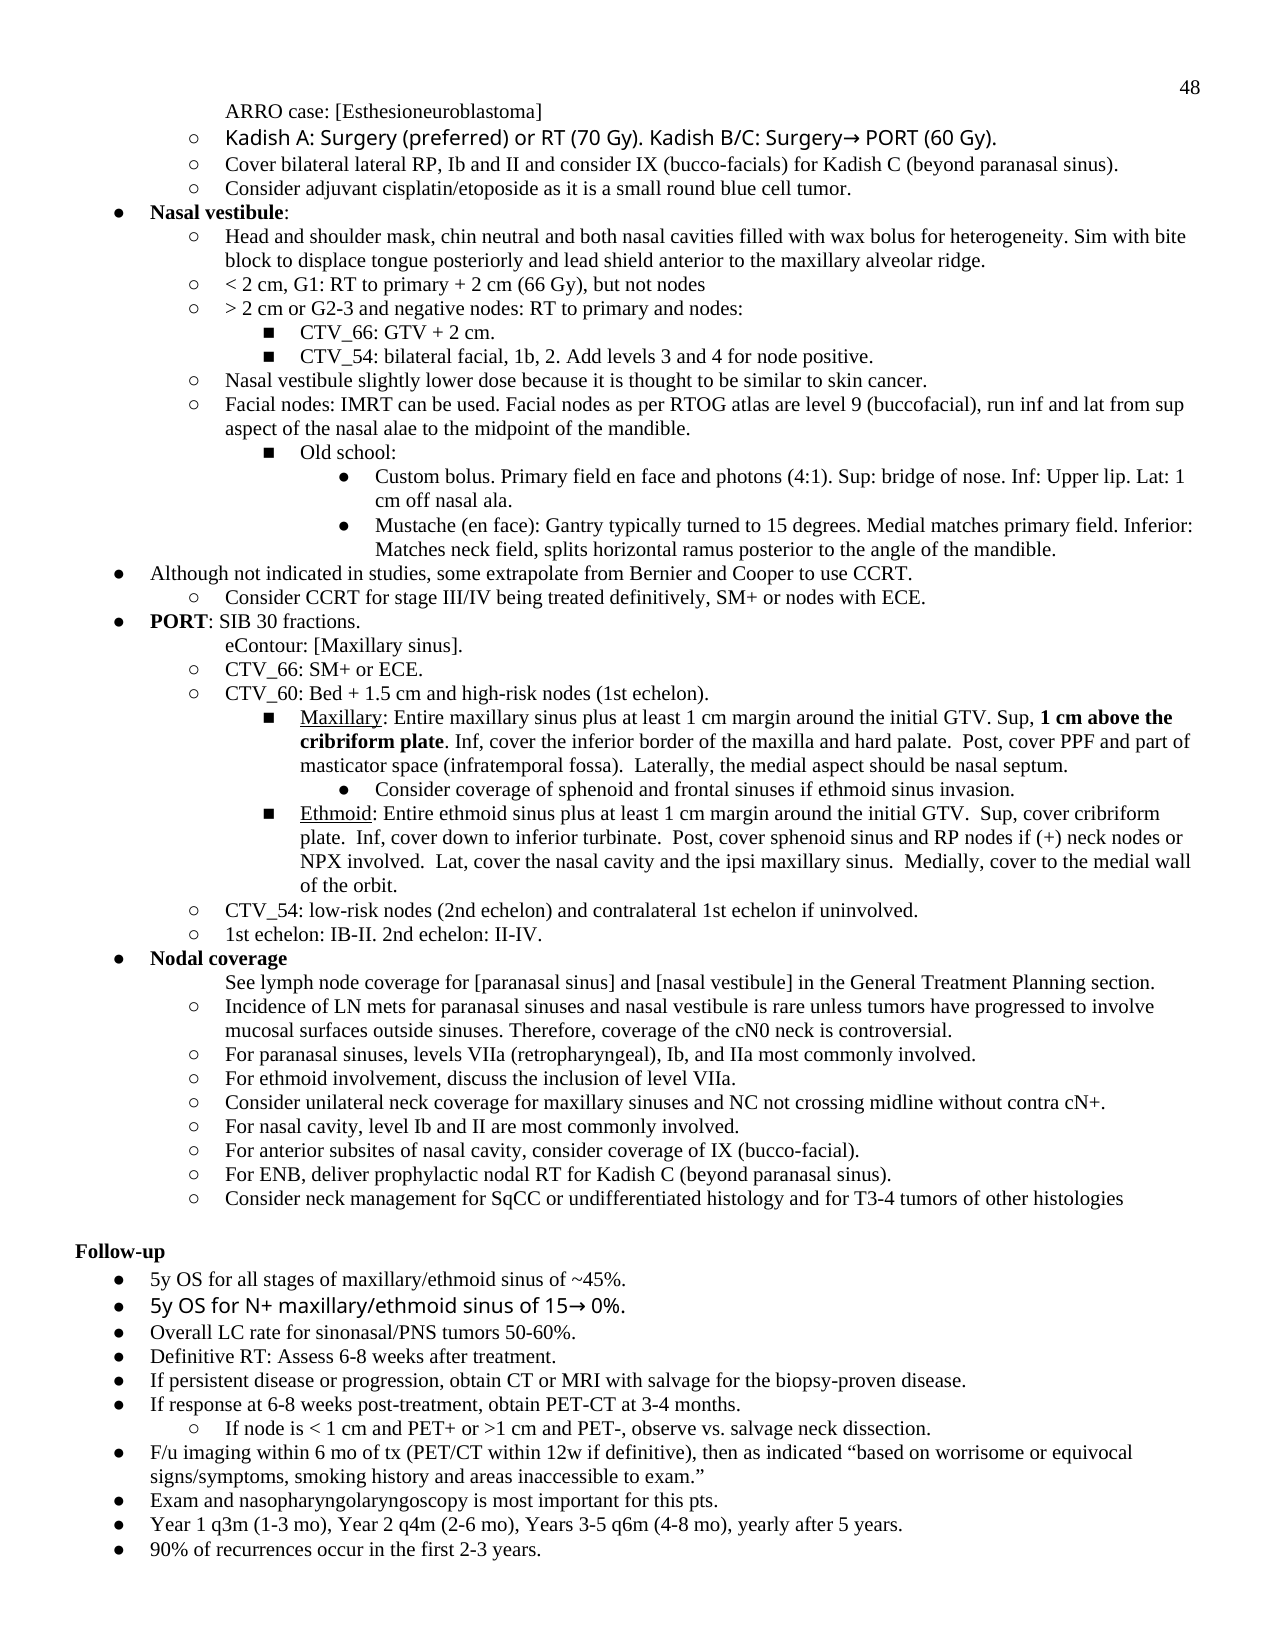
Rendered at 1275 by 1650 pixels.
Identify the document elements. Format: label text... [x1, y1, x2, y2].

list Although not indicated in studies, some extrapolate from Bernier and Cooper to use CCRT. [112, 561, 1200, 585]
list For paranasal sinuses, levels VIIa (retropharyngeal), Ib, and IIa most commonly involved. [187, 1042, 1200, 1066]
list Old school: [262, 440, 1200, 464]
list Incidence of LN mets for paranasal sinuses and nasal vestibule is rare unless tumors have progressed to involve mucosal surfaces outside sinuses. Therefore, coverage of the cN0 neck is controversial. [187, 994, 1200, 1042]
list If response at 6-8 weeks post-treatment, obtain PET-CT at 3-4 months. [112, 1392, 1200, 1416]
list CTV_54: low-risk nodes (2nd echelon) and contralateral 1st echelon if uninvolved. [187, 897, 1200, 922]
list 5y OS for all stages of maxillary/ethmoid sinus of ~45%. [112, 1267, 1200, 1291]
list 5y OS for N+ maxillary/ethmoid sinus of 15→ 0%. [112, 1291, 1200, 1320]
list < 2 cm, G1: RT to primary + 2 cm (66 Gy), but not nodes [187, 272, 1200, 296]
list Nasal vestibule slightly lower dose because it is thought to be similar to skin cancer. [187, 368, 1200, 392]
list 90% of recurrences occur in the first 2-3 years. [112, 1536, 1200, 1561]
list CTV_66: SM+ or ECE. [187, 657, 1200, 681]
subtitle Follow-up [75, 1238, 1200, 1263]
list Custom bolus. Primary field en face and photons (4:1). Sup: bridge of nose. Inf: Upper lip. Lat: 1 cm off nasal ala. [337, 464, 1200, 512]
list Year 1 q3m (1-3 mo), Year 2 q4m (2-6 mo), Years 3-5 q6m (4-8 mo), yearly after 5 years. [112, 1512, 1200, 1536]
text eContour: [Maxillary sinus]. [150, 633, 1185, 657]
list Definitive RT: Assess 6-8 weeks after treatment. [112, 1344, 1200, 1368]
list If persistent disease or progression, obtain CT or MRI with salvage for the biopsy-proven disease. [112, 1368, 1200, 1392]
list Consider unilateral neck coverage for maxillary sinuses and NC not crossing midline without contra cN+. [187, 1090, 1200, 1114]
list Nodal coverage [112, 946, 1200, 970]
list 1st echelon: IB-II. 2nd echelon: II-IV. [187, 922, 1200, 946]
list F/u imaging within 6 mo of tx (PET/CT within 12w if definitive), then as indicated “based on worrisome or equivocal signs/symptoms, smoking history and areas inaccessible to exam.” [112, 1440, 1200, 1488]
text See lymph node coverage for [paranasal sinus] and [nasal vestibule] in the General Treatment Planning section. [150, 970, 1200, 994]
list For nasal cavity, level Ib and II are most commonly involved. [187, 1114, 1200, 1138]
list > 2 cm or G2-3 and negative nodes: RT to primary and nodes: [187, 296, 1200, 320]
list Kadish A: Surgery (preferred) or RT (70 Gy). Kadish B/C: Surgery→ PORT (60 Gy). [187, 123, 1200, 152]
list Overall LC rate for sinonasal/PNS tumors 50-60%. [112, 1320, 1200, 1344]
list Consider neck management for SqCC or undifferentiated histology and for T3-4 tumors of other histologies [187, 1186, 1200, 1210]
list Cover bilateral lateral RP, Ib and II and consider IX (bucco-facials) for Kadish C (beyond paranasal sinus). [187, 152, 1200, 176]
list CTV_54: bilateral facial, 1b, 2. Add levels 3 and 4 for node positive. [262, 344, 1200, 368]
list For anterior subsites of nasal cavity, consider coverage of IX (bucco-facial). [187, 1138, 1200, 1162]
list Mustache (en face): Gantry typically turned to 15 degrees. Medial matches primary field. Inferior: Matches neck field, splits horizontal ramus posterior to the angle of the mandible. [337, 512, 1200, 561]
list If node is < 1 cm and PET+ or >1 cm and PET-, observe vs. salvage neck dissection. [187, 1416, 1200, 1440]
list For ethmoid involvement, discuss the inclusion of level VIIa. [187, 1066, 1200, 1090]
list CTV_60: Bed + 1.5 cm and high-risk nodes (1st echelon). [187, 681, 1200, 705]
list CTV_66: GTV + 2 cm. [262, 320, 1200, 344]
list Head and shoulder mask, chin neutral and both nasal cavities filled with wax bolus for heterogeneity. Sim with bite block to displace tongue posteriorly and lead shield anterior to the maxillary alveolar ridge. [187, 224, 1200, 272]
list Exam and nasopharyngolaryngoscopy is most important for this pts. [112, 1488, 1200, 1512]
list Consider CCRT for stage III/IV being treated definitively, SM+ or nodes with ECE. [187, 585, 1200, 609]
text ARRO case: [Esthesioneuroblastoma] [150, 99, 1185, 123]
list Ethmoid: Entire ethmoid sinus plus at least 1 cm margin around the initial GTV. Sup, cover cribriform plate. Inf, cover down to inferior turbinate. Post, cover sphenoid sinus and RP nodes if (+) neck nodes or NPX involved. Lat, cover the nasal cavity and the ipsi maxillary sinus. Medially, cover to the medial wall of the orbit. [262, 801, 1200, 897]
list Maxillary: Entire maxillary sinus plus at least 1 cm margin around the initial GTV. Sup, 1 cm above the cribriform plate. Inf, cover the inferior border of the maxilla and hard palate. Post, cover PPF and part of masticator space (infratemporal fossa). Laterally, the medial aspect should be nasal septum. [262, 705, 1200, 777]
list PORT: SIB 30 fractions. [112, 609, 1200, 633]
list Consider coverage of sphenoid and frontal sinuses if ethmoid sinus invasion. [337, 777, 1200, 801]
list Facial nodes: IMRT can be used. Facial nodes as per RTOG atlas are level 9 (buccofacial), run inf and lat from sup aspect of the nasal alae to the midpoint of the mandible. [187, 392, 1200, 440]
list Nasal vestibule: [112, 200, 1200, 224]
list Consider adjuvant cisplatin/etoposide as it is a small round blue cell tumor. [187, 176, 1200, 200]
list For ENB, deliver prophylactic nodal RT for Kadish C (beyond paranasal sinus). [187, 1162, 1200, 1186]
